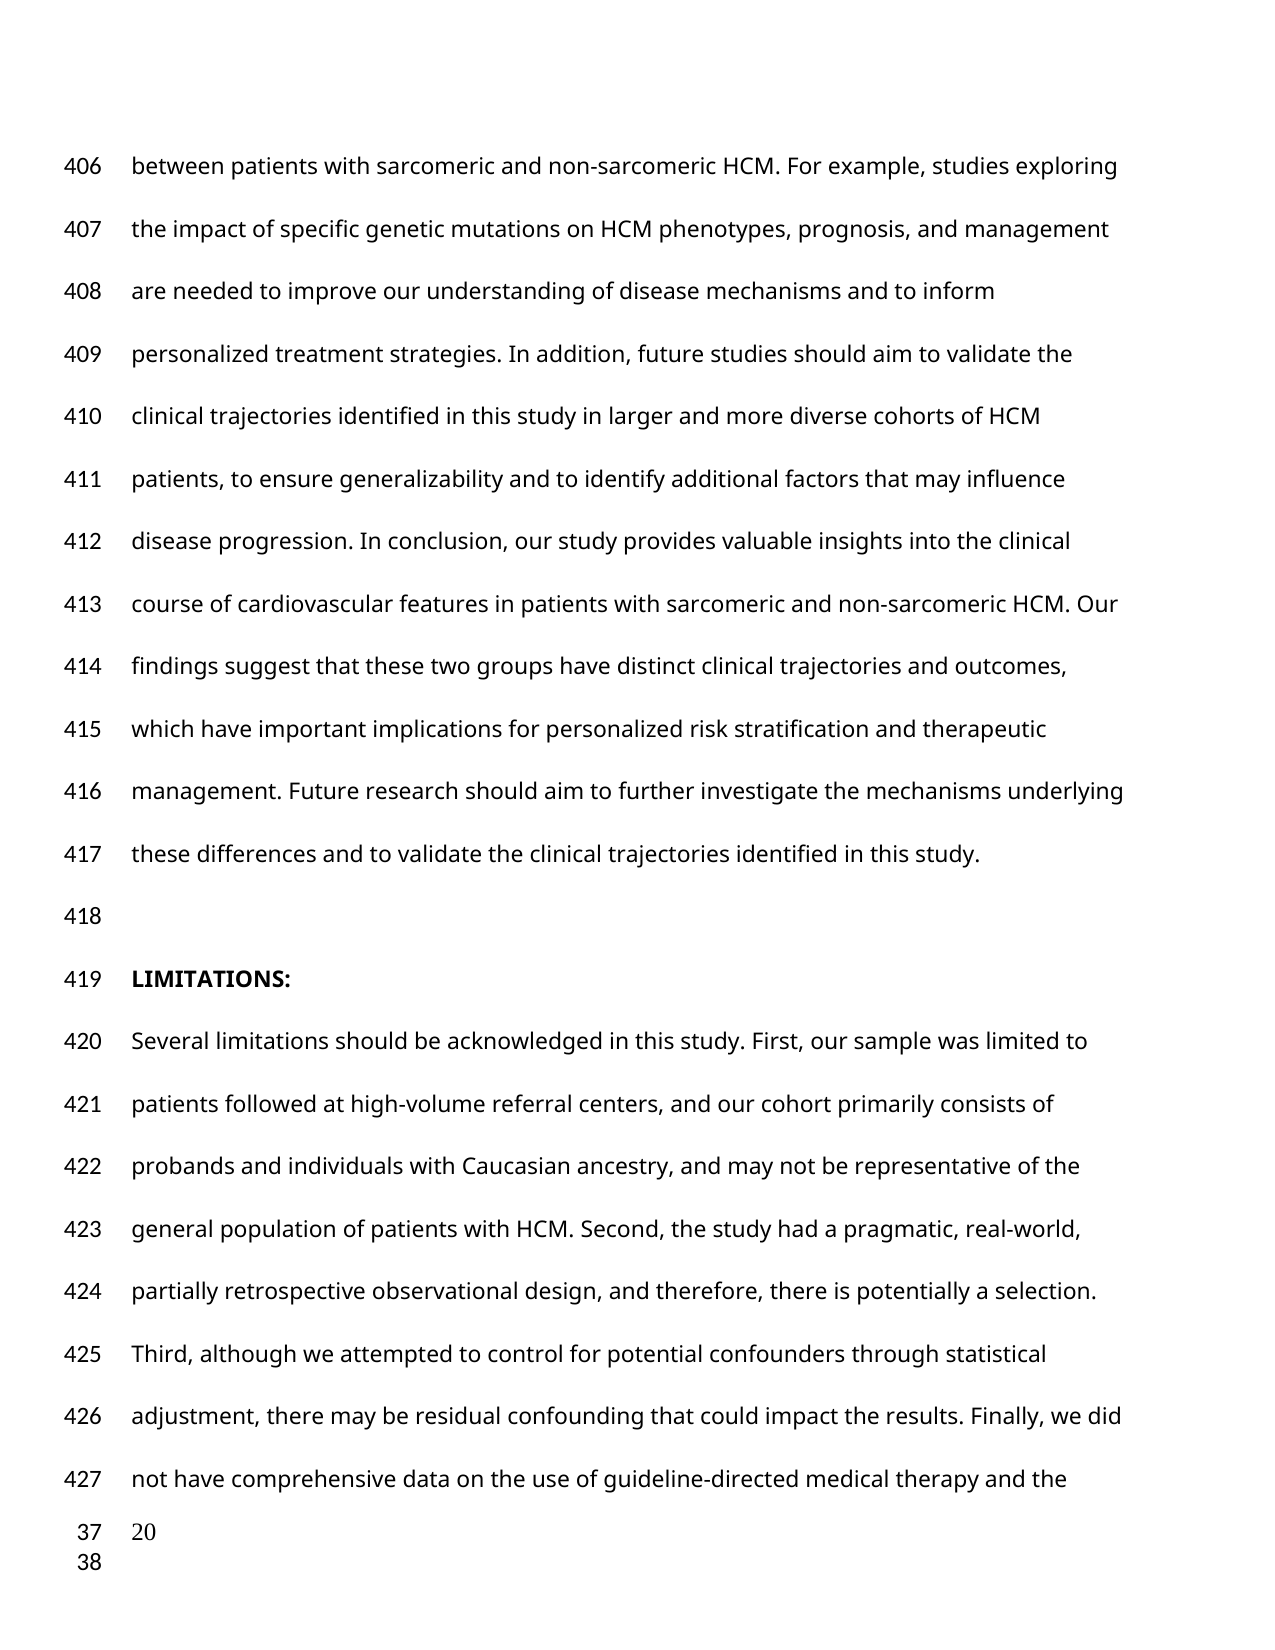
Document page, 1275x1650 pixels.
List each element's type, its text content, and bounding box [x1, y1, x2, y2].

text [131, 1025, 1125, 1494]
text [131, 150, 1125, 869]
text LIMITATIONS: [131, 962, 1125, 994]
